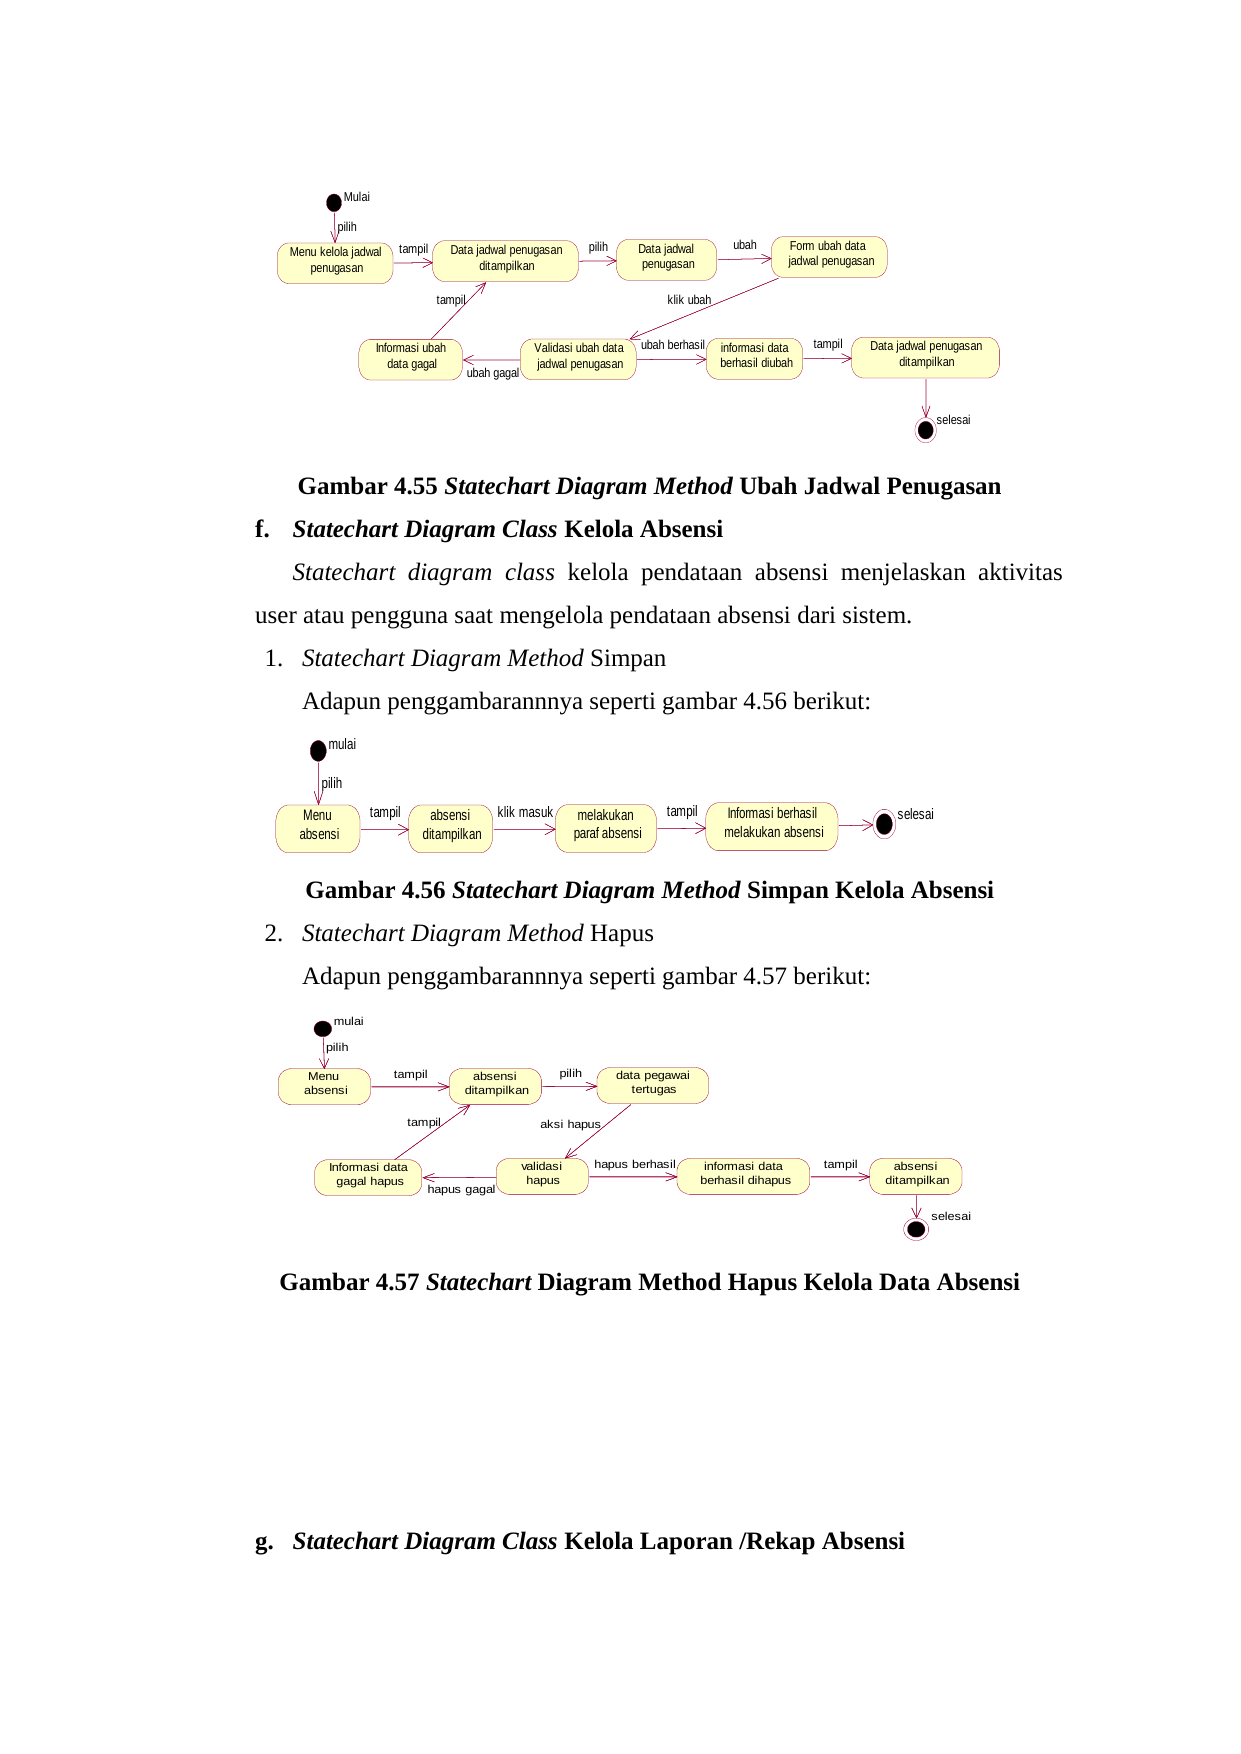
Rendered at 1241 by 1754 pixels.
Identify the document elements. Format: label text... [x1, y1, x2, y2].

list Statechart diagram class kelola pendataan absensi menjelaskan aktivitas user atau pengguna saat mengelola pendataan absensi dari sistem. [255, 557, 1063, 629]
list Statechart Diagram Method Simpan [264, 643, 1063, 672]
list Statechart Diagram Method Hapus [264, 918, 1063, 947]
text Gambar 4.55 Statechart Diagram Method Ubah Jadwal Penugasan [236, 471, 1063, 499]
list Statechart Diagram Class Kelola Absensi [255, 514, 1063, 543]
list Adapun penggambarannnya seperti gambar 4.57 berikut: [302, 961, 1063, 990]
text Gambar 4.56 Statechart Diagram Method Simpan Kelola Absensi [236, 875, 1063, 903]
text Gambar 4.57 Statechart Diagram Method Hapus Kelola Data Absensi [236, 1267, 1063, 1296]
list Adapun penggambarannnya seperti gambar 4.56 berikut: [302, 686, 1063, 715]
list Statechart Diagram Class Kelola Laporan /Rekap Absensi [255, 1526, 1063, 1554]
